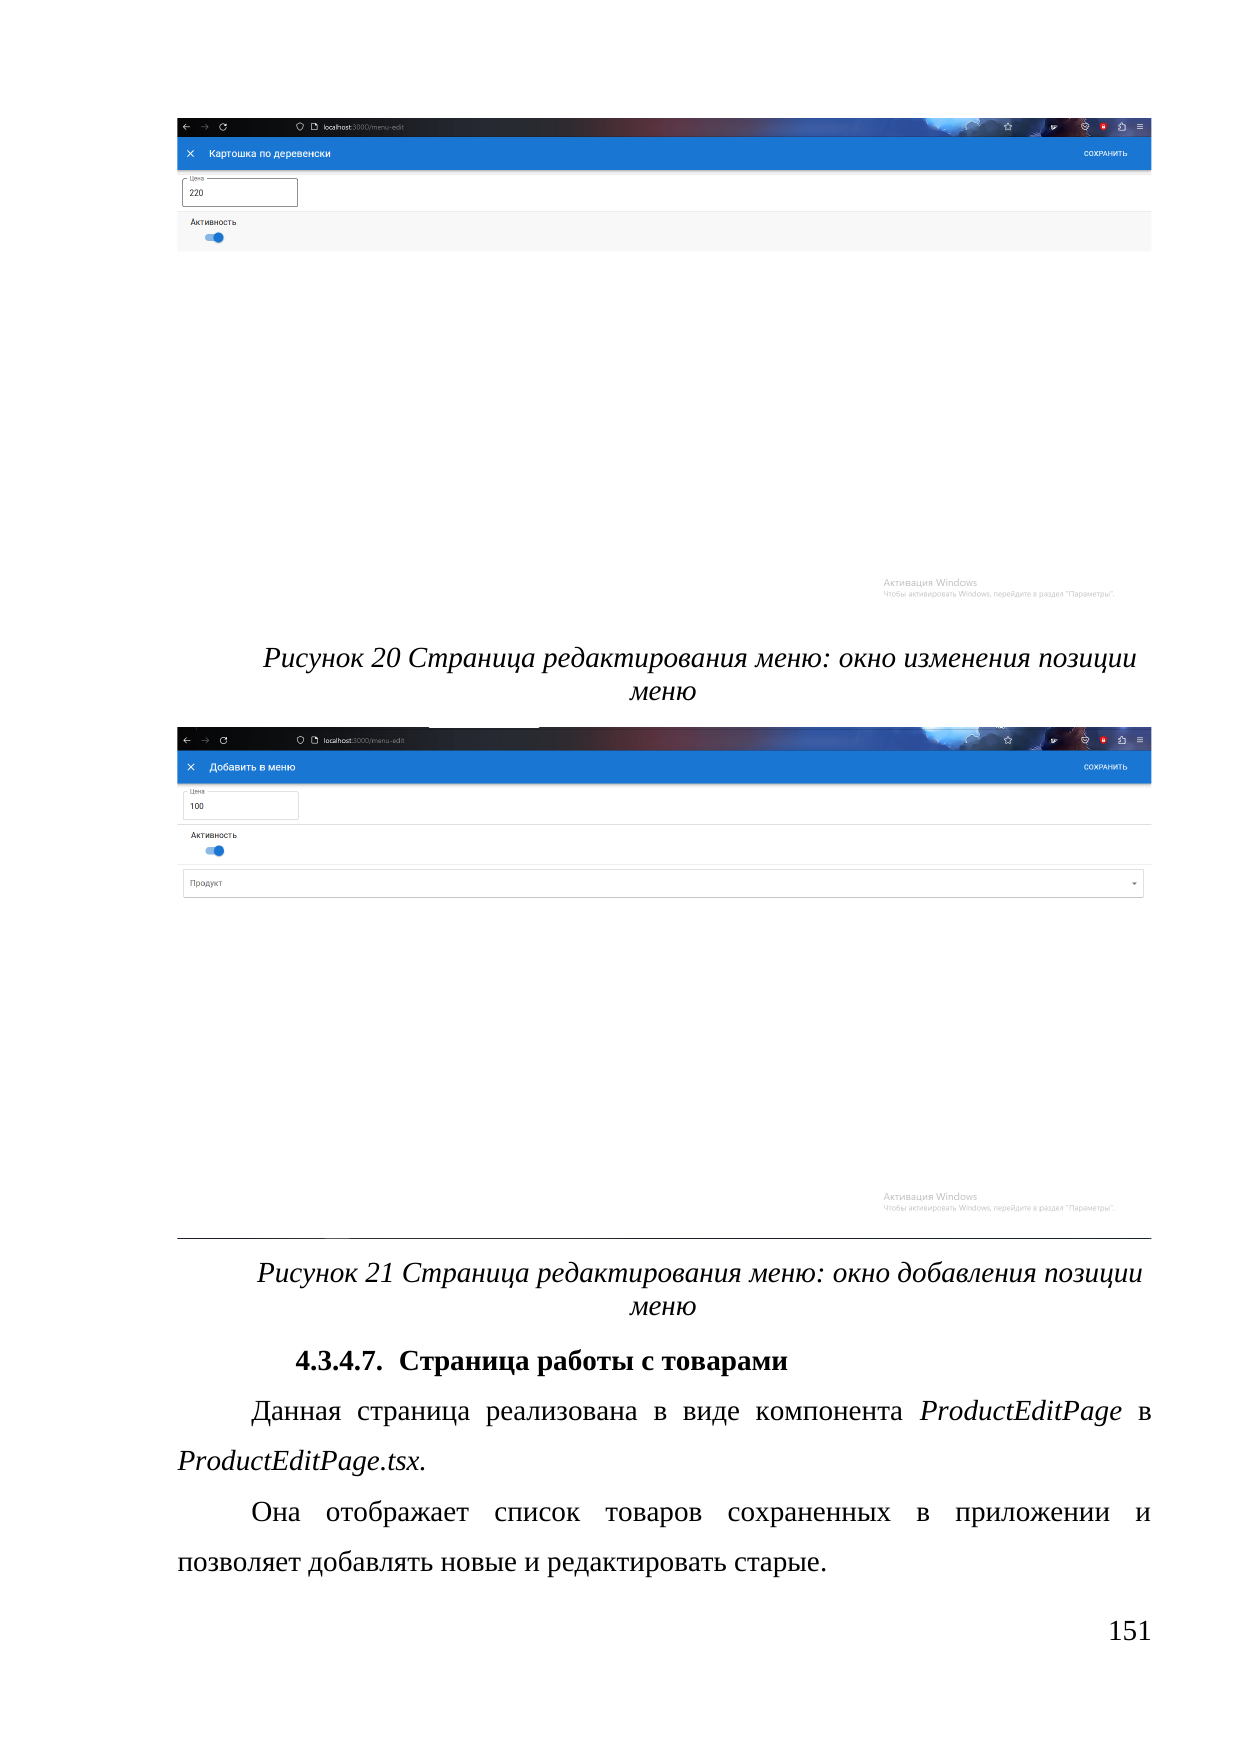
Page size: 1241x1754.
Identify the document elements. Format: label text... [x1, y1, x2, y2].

picture [177, 118, 1152, 624]
picture [177, 727, 1152, 1239]
text Данная страница реализована в виде компонента ProductEditPage в ProductEditPage.tsx. [177, 1393, 1152, 1477]
text Рисунок 20 Страница редактирования меню: окно изменения позиции меню [177, 640, 1152, 707]
subtitle Страница работы с товарами [295, 1343, 1152, 1376]
text Рисунок 21 Страница редактирования меню: окно добавления позиции меню [177, 1255, 1152, 1322]
text Она отображает список товаров сохраненных в приложении и позволяет добавлять новые и редактировать старые. [177, 1494, 1152, 1578]
